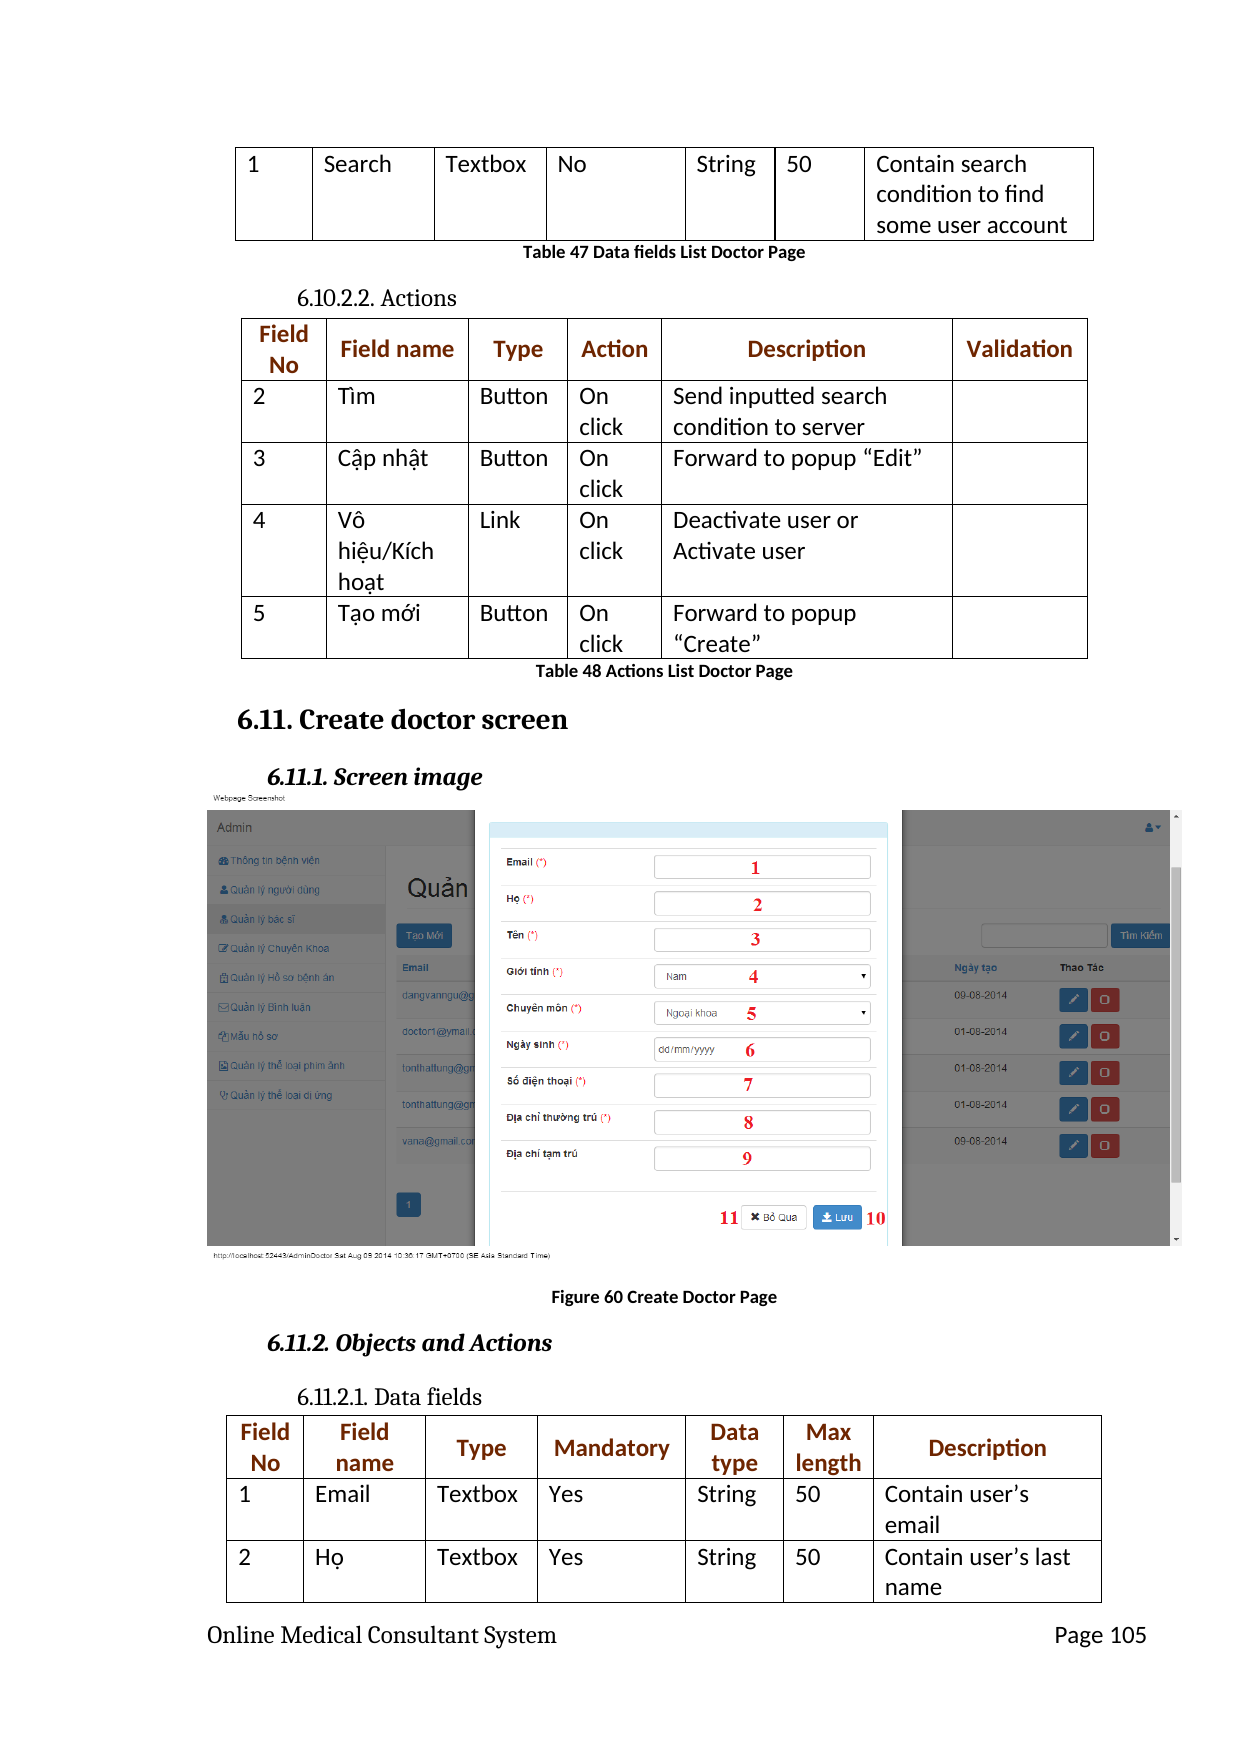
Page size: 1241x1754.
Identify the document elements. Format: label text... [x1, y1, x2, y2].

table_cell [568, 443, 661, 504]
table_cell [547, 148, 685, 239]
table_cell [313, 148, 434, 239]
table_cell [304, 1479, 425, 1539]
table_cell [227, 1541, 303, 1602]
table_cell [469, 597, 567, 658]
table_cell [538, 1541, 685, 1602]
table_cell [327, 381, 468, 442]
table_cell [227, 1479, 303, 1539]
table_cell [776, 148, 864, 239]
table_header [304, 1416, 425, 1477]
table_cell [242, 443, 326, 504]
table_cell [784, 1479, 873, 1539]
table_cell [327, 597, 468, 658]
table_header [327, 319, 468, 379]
subtitle Screen image [267, 762, 1122, 791]
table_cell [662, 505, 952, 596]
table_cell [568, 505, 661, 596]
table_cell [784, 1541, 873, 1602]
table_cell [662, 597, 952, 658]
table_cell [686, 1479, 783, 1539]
subtitle Actions [282, 284, 1122, 313]
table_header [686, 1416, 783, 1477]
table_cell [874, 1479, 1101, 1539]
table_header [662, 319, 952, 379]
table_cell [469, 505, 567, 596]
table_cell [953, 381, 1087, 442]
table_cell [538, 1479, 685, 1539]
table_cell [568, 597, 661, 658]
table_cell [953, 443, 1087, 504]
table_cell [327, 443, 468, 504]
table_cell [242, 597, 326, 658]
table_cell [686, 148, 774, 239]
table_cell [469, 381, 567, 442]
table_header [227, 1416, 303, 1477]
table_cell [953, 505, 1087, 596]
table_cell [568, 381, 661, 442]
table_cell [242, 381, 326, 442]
subtitle Create doctor screen [237, 703, 1122, 737]
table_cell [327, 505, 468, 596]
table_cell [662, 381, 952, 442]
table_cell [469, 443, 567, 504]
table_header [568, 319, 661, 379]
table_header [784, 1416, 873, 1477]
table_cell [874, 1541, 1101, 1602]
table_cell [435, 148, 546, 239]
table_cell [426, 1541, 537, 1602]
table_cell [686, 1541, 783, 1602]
subtitle Data fields [282, 1382, 1122, 1411]
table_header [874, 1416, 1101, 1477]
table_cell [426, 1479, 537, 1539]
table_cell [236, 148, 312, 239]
subtitle Objects and Actions [267, 1328, 1122, 1357]
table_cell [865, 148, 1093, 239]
picture [207, 795, 1182, 1260]
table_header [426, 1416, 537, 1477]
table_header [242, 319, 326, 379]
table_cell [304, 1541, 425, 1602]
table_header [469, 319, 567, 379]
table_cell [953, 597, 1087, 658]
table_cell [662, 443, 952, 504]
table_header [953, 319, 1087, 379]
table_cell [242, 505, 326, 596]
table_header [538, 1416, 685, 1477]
